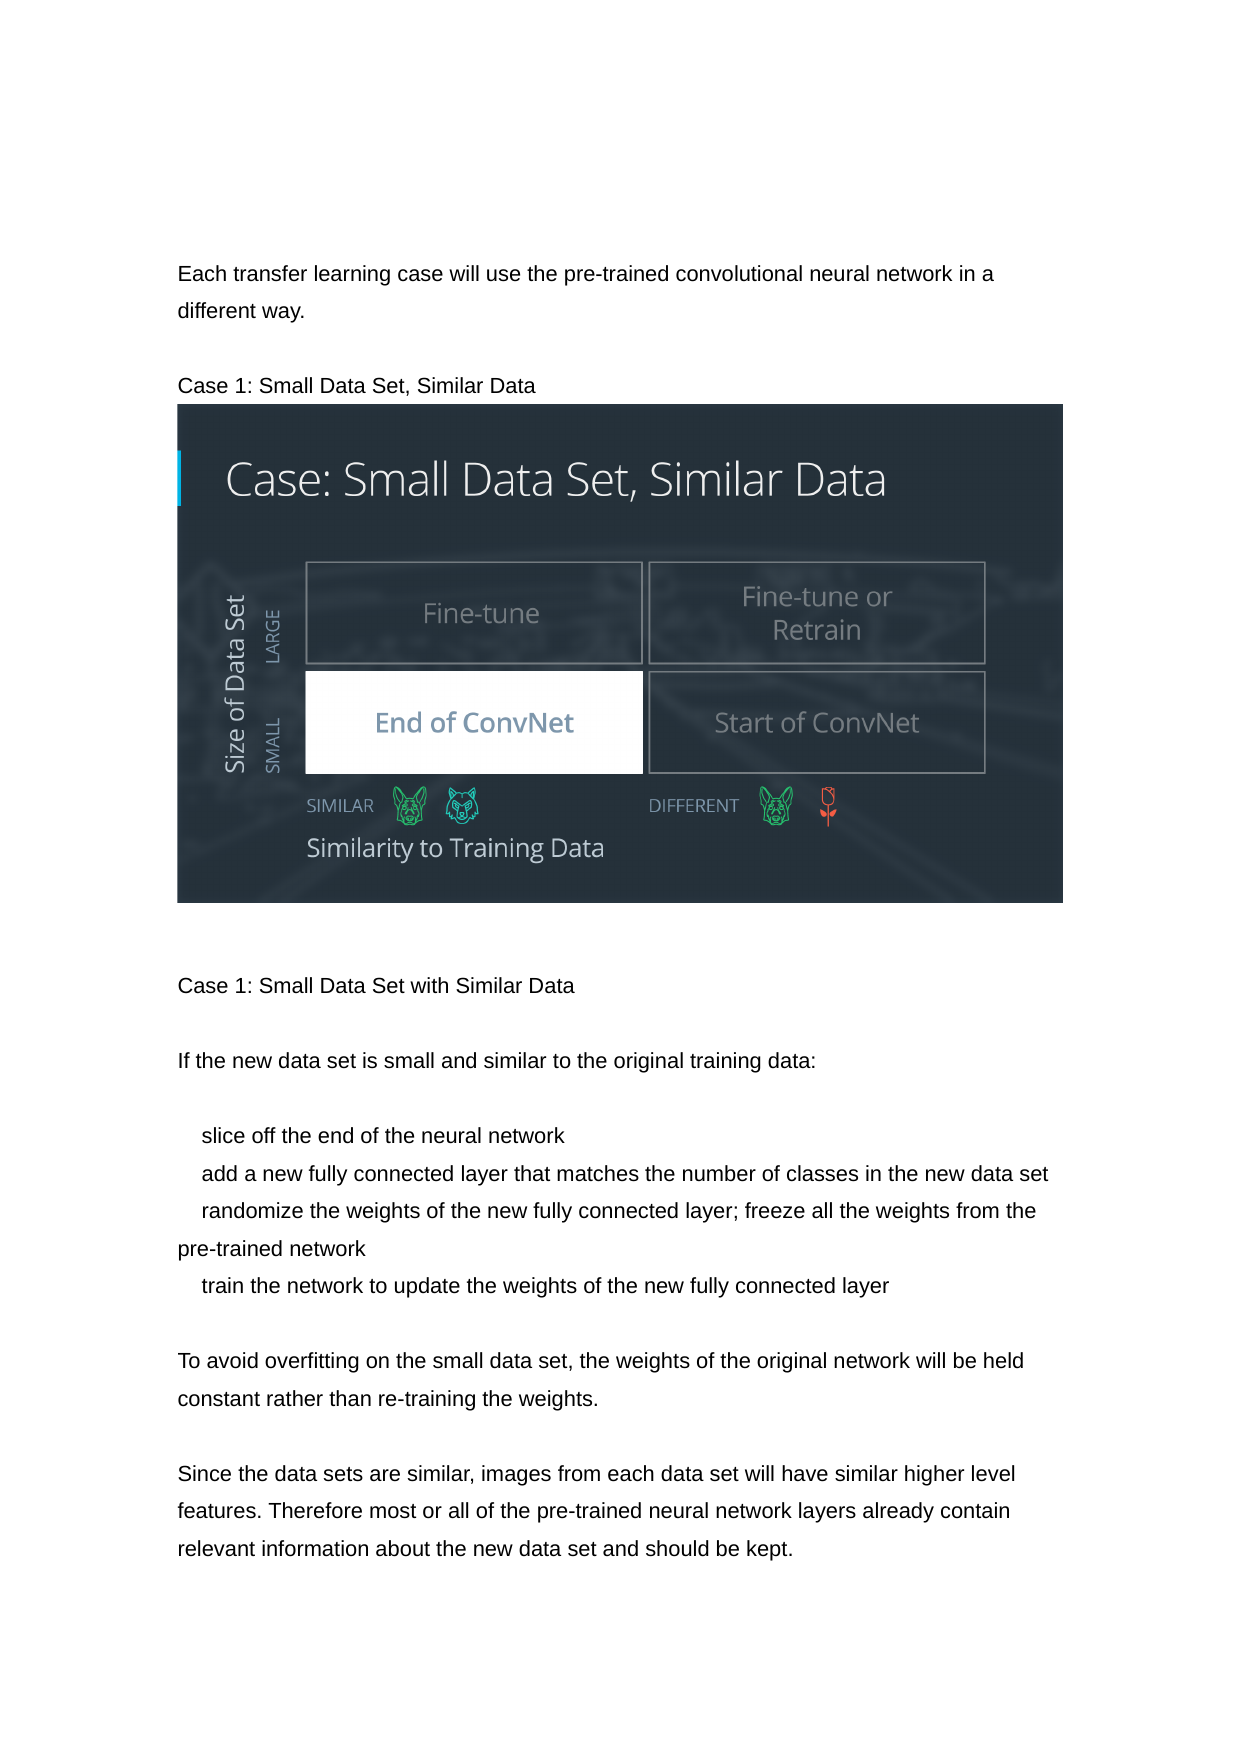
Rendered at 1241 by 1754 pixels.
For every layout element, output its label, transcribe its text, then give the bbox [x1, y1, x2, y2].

text Since the data sets are similar, images from each data set will have similar higher level features. Therefore most or all of the pre-trained neural network layers already contain relevant information about the new data set and should be kept. [177, 1454, 1063, 1567]
text If the new data set is small and similar to the original training data: [177, 1042, 1063, 1079]
text train the network to update the weights of the new fully connected layer [177, 1267, 1063, 1304]
text Each transfer learning case will use the pre-trained convolutional neural network in a different way. [177, 254, 1063, 329]
text slice off the end of the neural network [177, 1117, 1063, 1154]
text randomize the weights of the new fully connected layer; freeze all the weights from the pre-trained network [177, 1192, 1063, 1267]
text add a new fully connected layer that matches the number of classes in the new data set [177, 1154, 1063, 1192]
text Case 1: Small Data Set with Similar Data [177, 967, 1063, 1004]
picture [177, 404, 1063, 903]
text Case 1: Small Data Set, Similar Data [177, 367, 1063, 404]
text To avoid overfitting on the small data set, the weights of the original network will be held constant rather than re-training the weights. [177, 1342, 1063, 1417]
